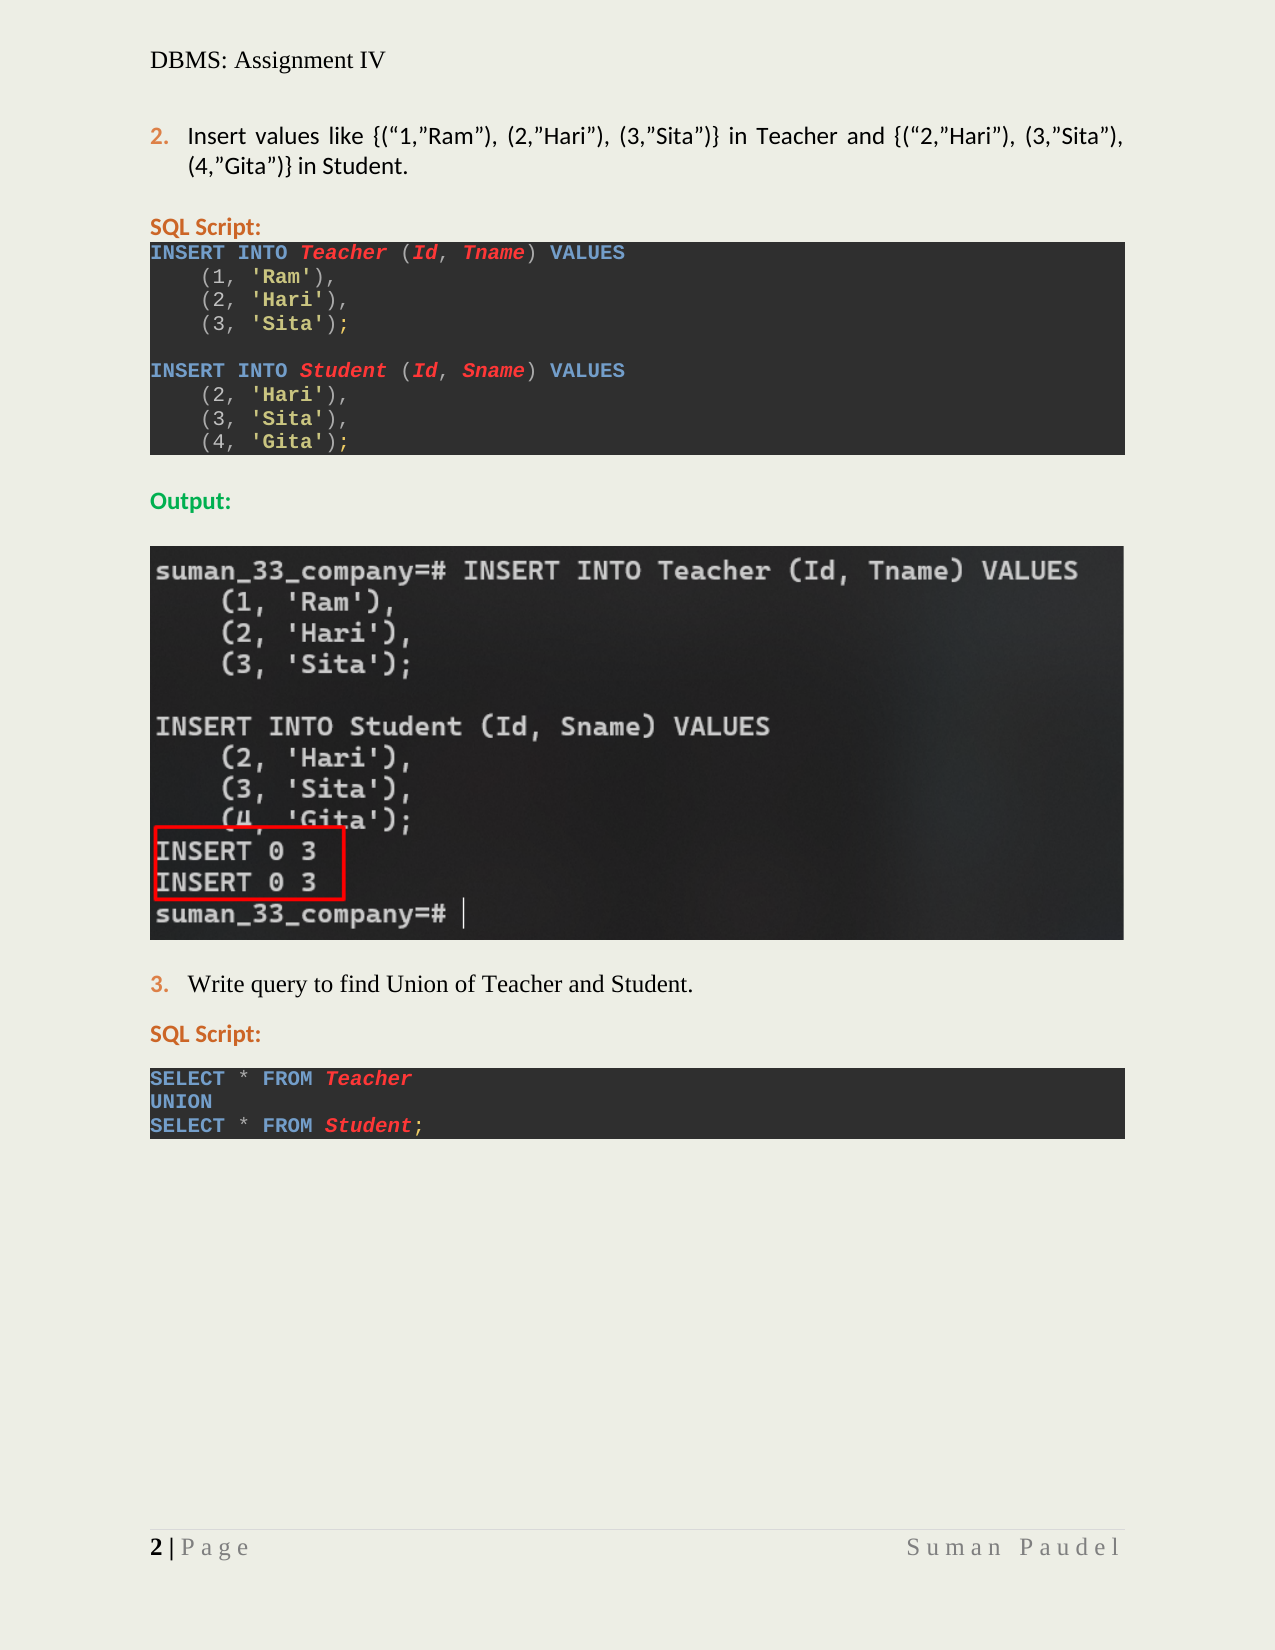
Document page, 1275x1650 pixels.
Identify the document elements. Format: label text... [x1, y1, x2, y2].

text SELECT * FROM Teacher [150, 1068, 1125, 1091]
text (4, 'Gita'); [150, 431, 1125, 455]
text SELECT * FROM Student; [150, 1115, 1125, 1139]
text INSERT INTO Student (Id, Sname) VALUES [150, 360, 1125, 384]
text (2, 'Hari'), [150, 289, 1125, 313]
text (2, 'Hari'), [150, 384, 1125, 408]
text (3, 'Sita'), [150, 408, 1125, 431]
picture [150, 546, 1124, 940]
text Output: [150, 485, 1125, 516]
text UNION [150, 1091, 1125, 1115]
text SQL Script: [150, 1018, 1125, 1049]
text SQL Script: [150, 212, 1125, 242]
list Insert values like {(“1,”Ram”), (2,”Hari”), (3,”Sita”)} in Teacher and {(“2,”Hari”), (3,”Sita”), (4,”Gita”)} in Student. [150, 120, 1125, 181]
text (1, 'Ram'), [150, 266, 1125, 289]
text (3, 'Sita'); [150, 313, 1125, 337]
text INSERT INTO Teacher (Id, Tname) VALUES [150, 242, 1125, 266]
list Write query to find Union of Teacher and Student. [150, 969, 1125, 999]
